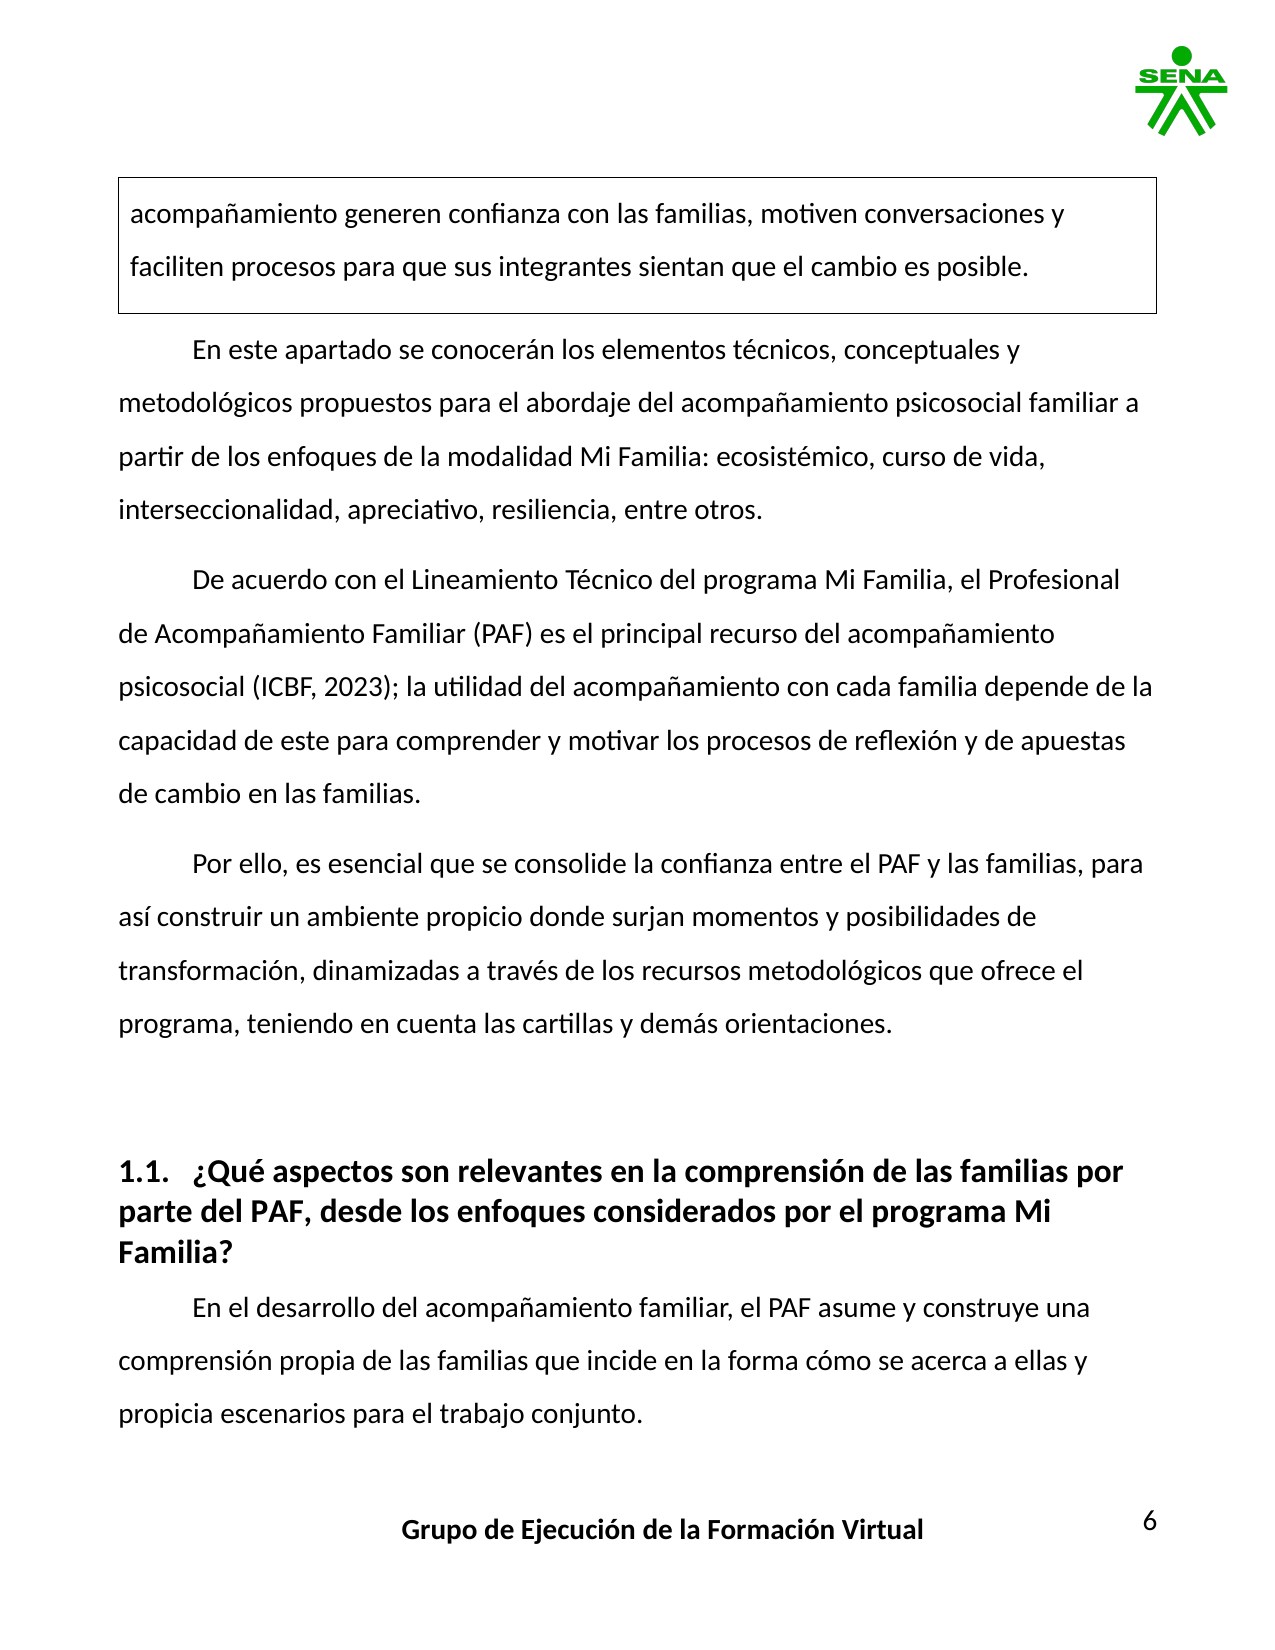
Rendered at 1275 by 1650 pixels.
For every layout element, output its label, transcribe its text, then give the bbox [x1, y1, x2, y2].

subtitle ¿Qué aspectos son relevantes en la comprensión de las familias por parte del PAF, desde los enfoques considerados por el programa Mi Familia? [118, 1150, 1157, 1272]
text En el desarrollo del acompañamiento familiar, el PAF asume y construye una comprensión propia de las familias que incide en la forma cómo se acerca a ellas y propicia escenarios para el trabajo conjunto. [118, 1289, 1157, 1431]
text En este apartado se conocerán los elementos técnicos, conceptuales y metodológicos propuestos para el abordaje del acompañamiento psicosocial familiar a partir de los enfoques de la modalidad Mi Familia: ecosistémico, curso de vida, interseccionalidad, apreciativo, resiliencia, entre otros. [118, 331, 1157, 527]
text De acuerdo con el Lineamiento Técnico del programa Mi Familia, el Profesional de Acompañamiento Familiar (PAF) es el principal recurso del acompañamiento psicosocial (ICBF, 2023); la utilidad del acompañamiento con cada familia depende de la capacidad de este para comprender y motivar los procesos de reflexión y de apuestas de cambio en las familias. [118, 561, 1157, 811]
picture [1135, 46, 1228, 136]
text Por ello, es esencial que se consolide la confianza entre el PAF y las familias, para así construir un ambiente propicio donde surjan momentos y posibilidades de transformación, dinamizadas a través de los recursos metodológicos que ofrece el programa, teniendo en cuenta las cartillas y demás orientaciones. [118, 845, 1157, 1041]
